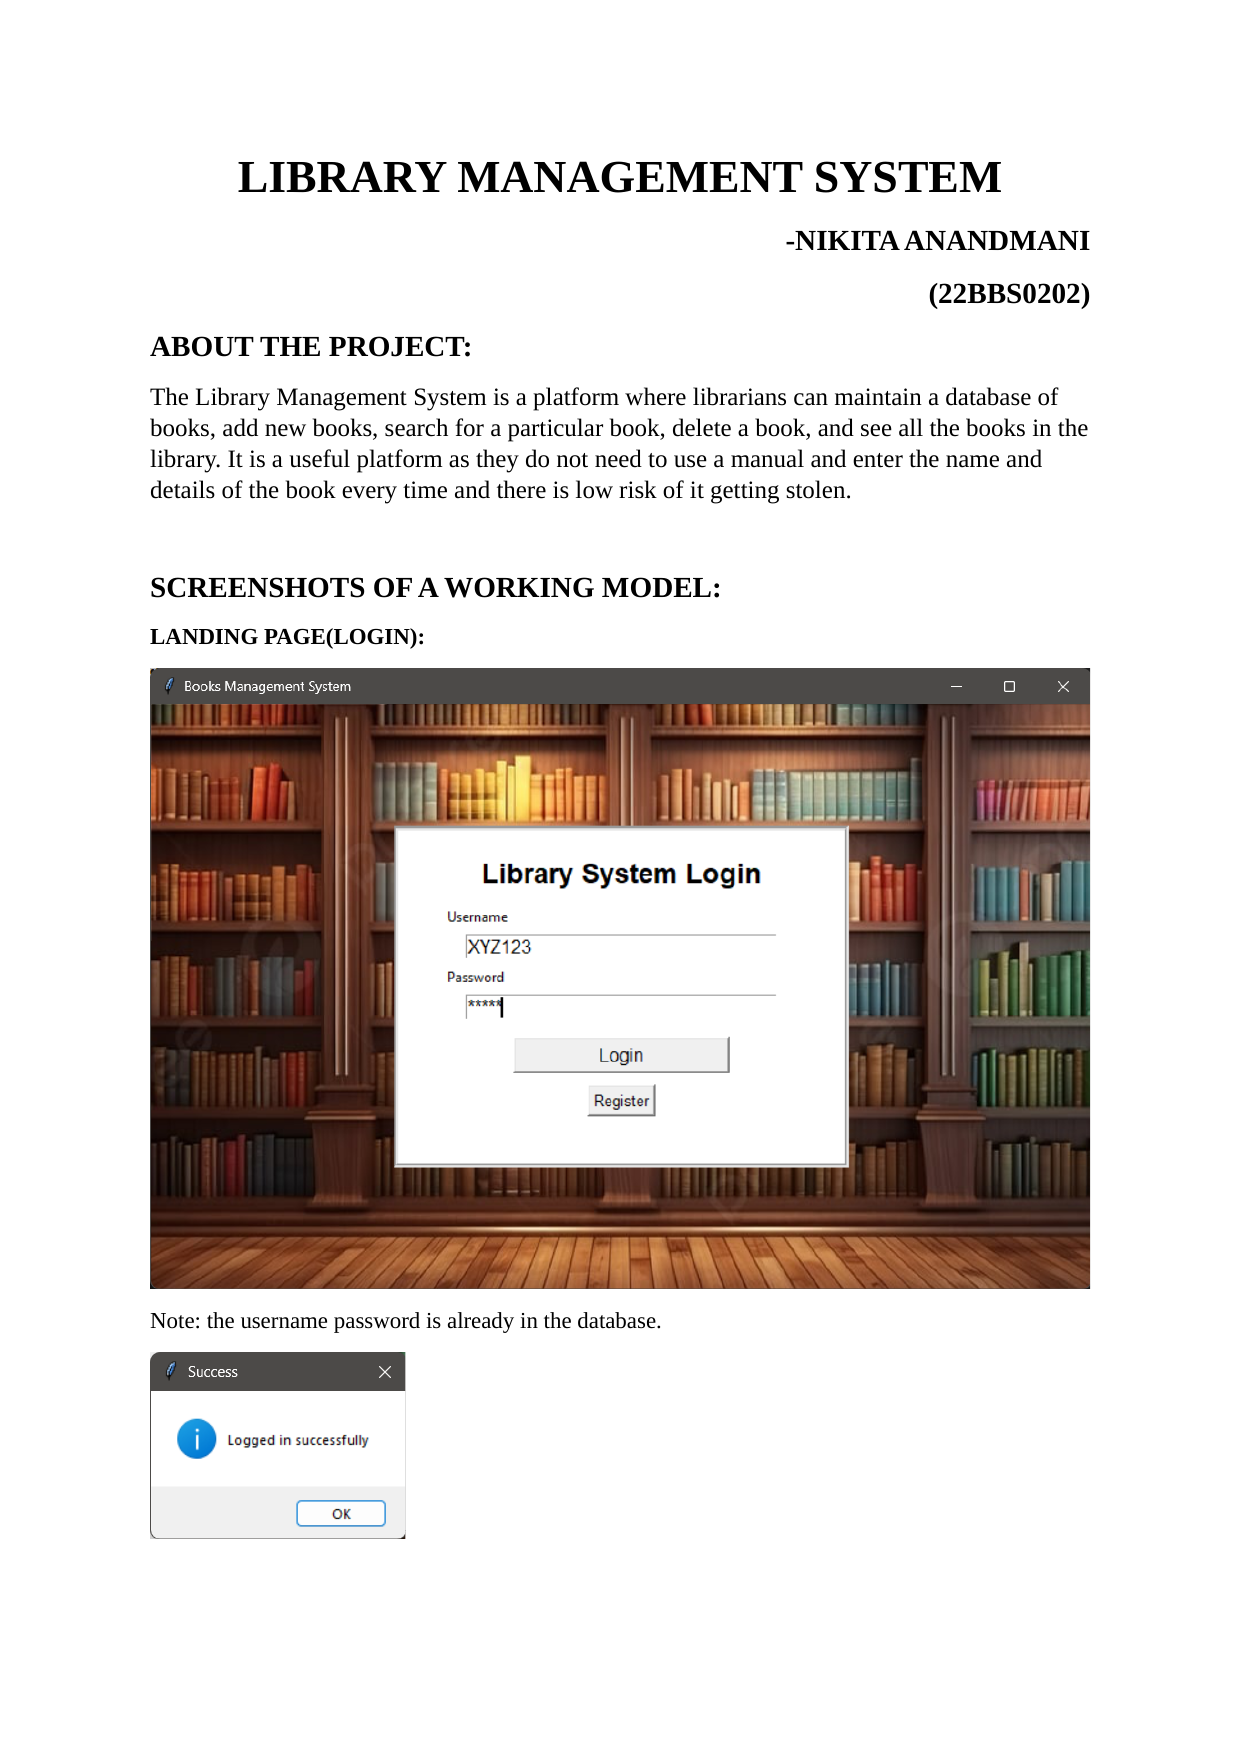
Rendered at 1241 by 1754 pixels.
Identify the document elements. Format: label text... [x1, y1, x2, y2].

text SCREENSHOTS OF A WORKING MODEL: [150, 571, 1090, 604]
picture [150, 668, 1091, 1289]
text -NIKITA ANANDMANI [150, 223, 1090, 257]
picture [150, 1352, 406, 1539]
text LIBRARY MANAGEMENT SYSTEM [150, 150, 1090, 203]
text (22BBS0202) [150, 276, 1090, 310]
text LANDING PAGE(LOGIN): [150, 623, 1090, 650]
text The Library Management System is a platform where librarians can maintain a database of books, add new books, search for a particular book, delete a book, and see all the books in the library. It is a useful platform as they do not need to use a manual and enter the name and details of the book every time and there is low risk of it getting stolen. [150, 382, 1090, 504]
text ABOUT THE PROJECT: [150, 329, 1090, 363]
text Note: the username password is already in the database. [150, 1307, 1090, 1333]
